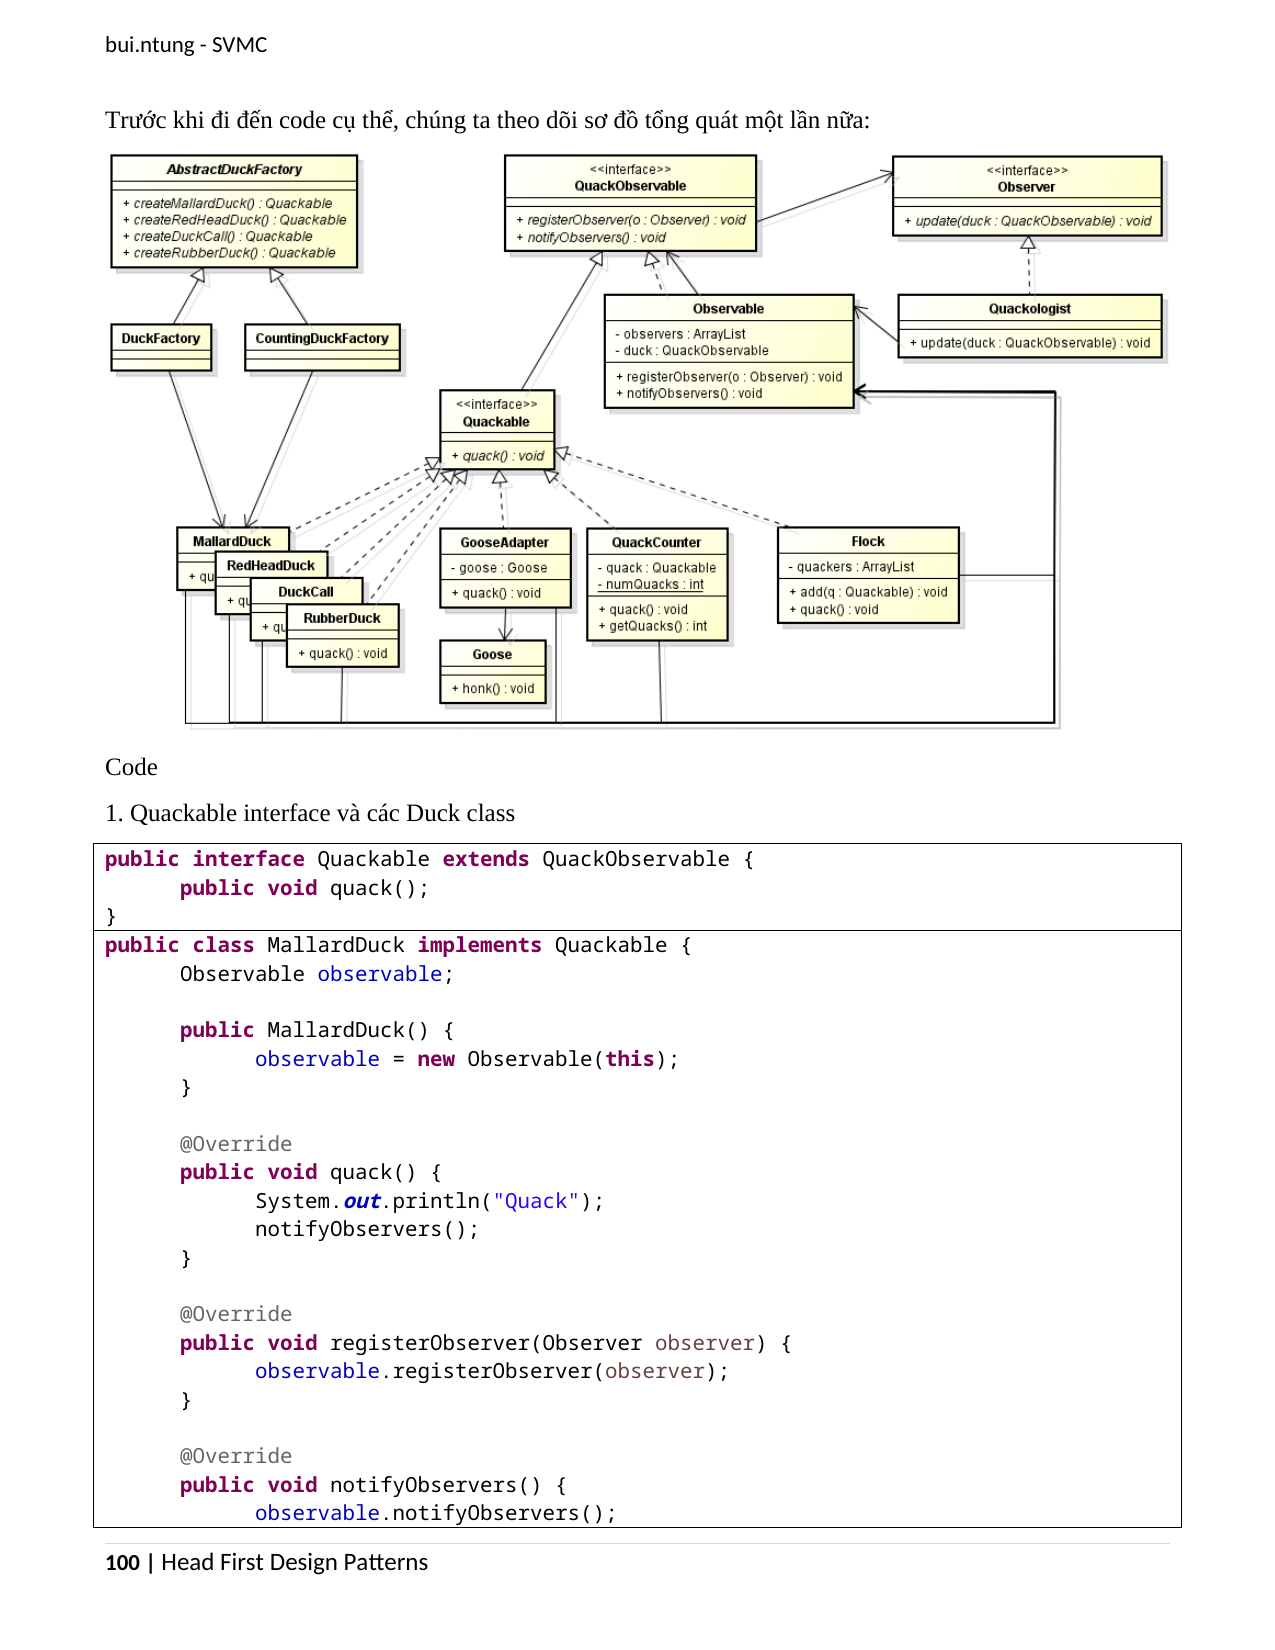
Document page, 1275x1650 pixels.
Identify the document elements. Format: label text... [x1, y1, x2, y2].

table_header public interface Quackable extends QuackObservable { public void quack(); } [94, 844, 1181, 929]
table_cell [94, 931, 1181, 1527]
text Code [105, 752, 1170, 781]
picture [105, 150, 1176, 736]
text Trước khi đi đến code cụ thể, chúng ta theo dõi sơ đồ tổng quát một lần nữa: [105, 105, 1170, 134]
text 1. Quackable interface và các Duck class [105, 798, 1170, 826]
